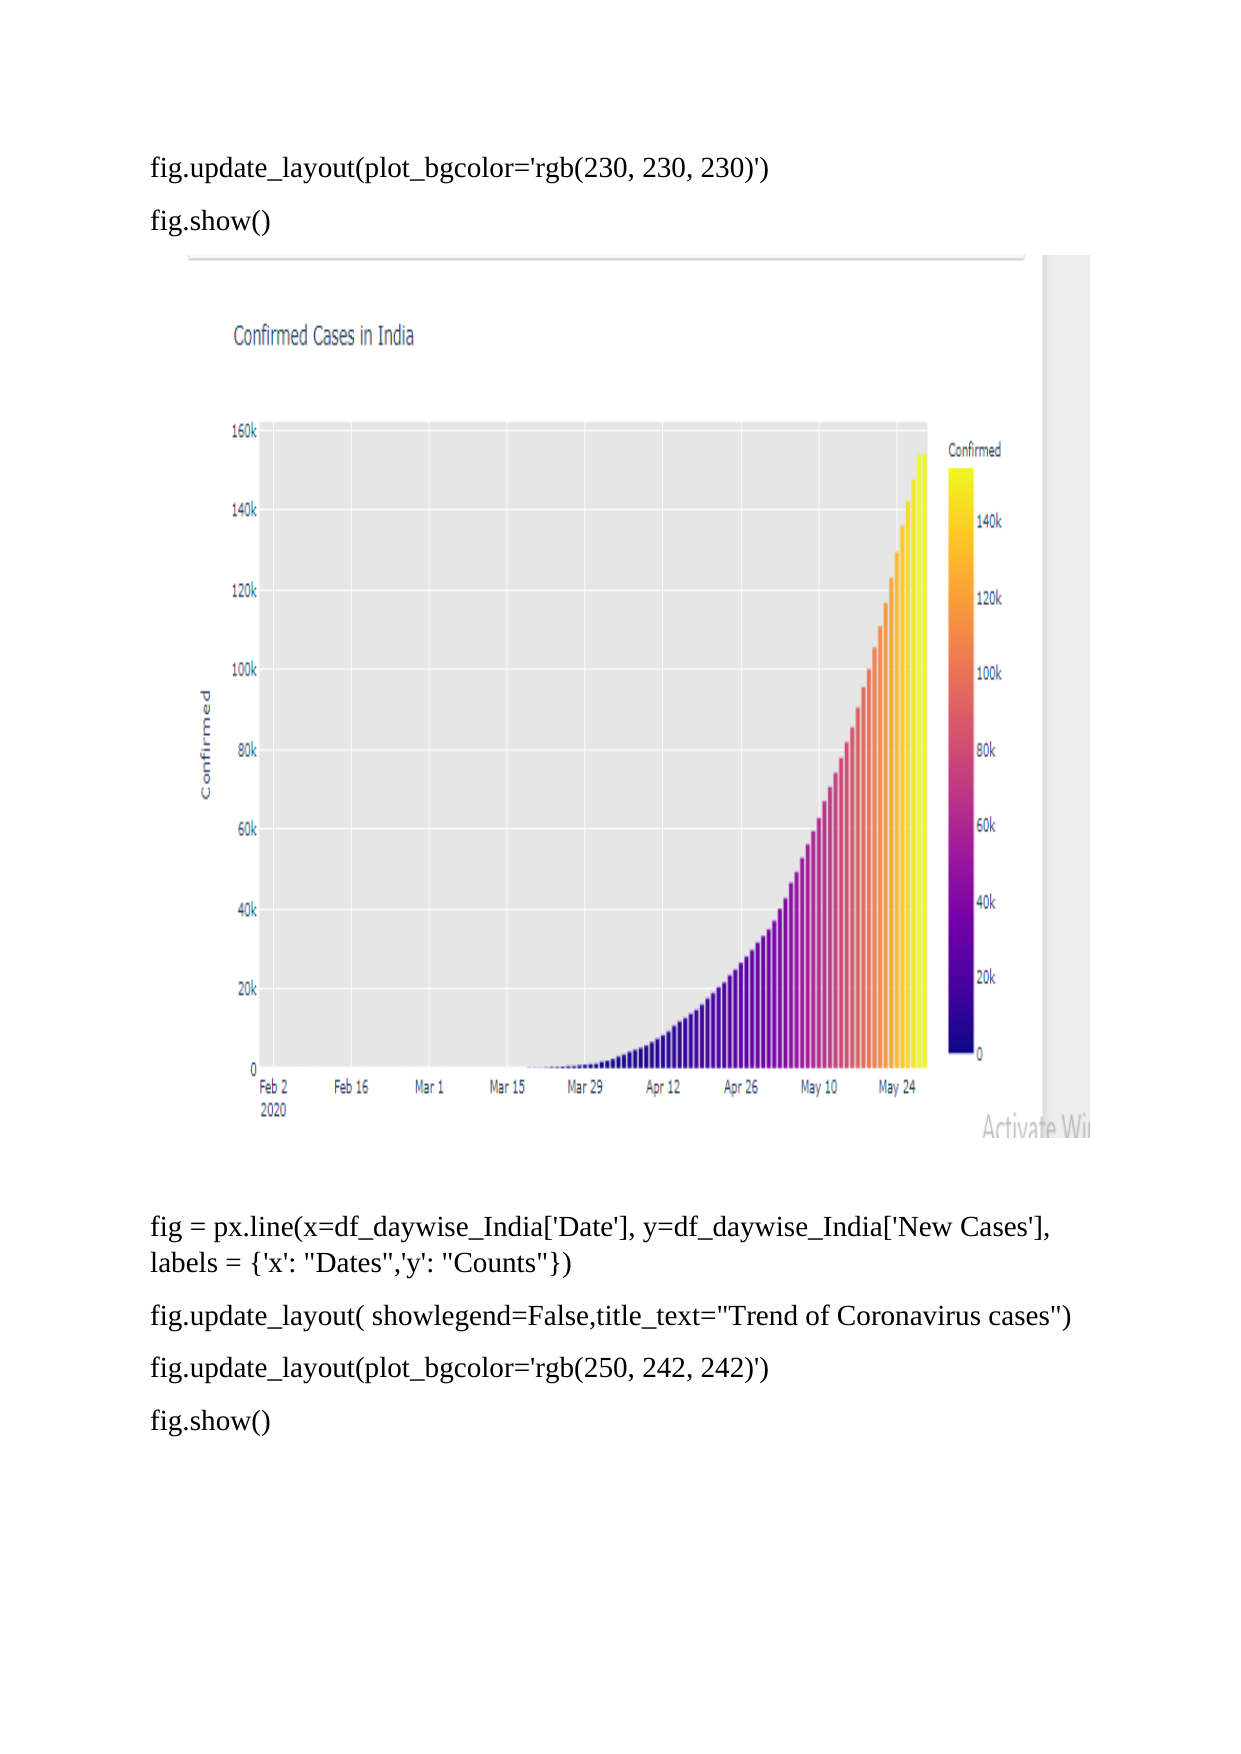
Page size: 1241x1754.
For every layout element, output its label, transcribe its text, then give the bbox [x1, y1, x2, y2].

text fig.update_layout(plot_bgcolor='rgb(230, 230, 230)') [150, 150, 1090, 183]
picture [150, 255, 1091, 1138]
text fig.update_layout(plot_bgcolor='rgb(250, 242, 242)') [150, 1351, 1090, 1384]
text fig.update_layout( showlegend=False,title_text="Trend of Coronavirus cases") [150, 1298, 1090, 1331]
text fig = px.line(x=df_daywise_India['Date'], y=df_daywise_India['New Cases'], labels = {'x': "Dates",'y': "Counts"}) [150, 1209, 1090, 1278]
text fig.show() [150, 203, 1090, 236]
text fig.show() [150, 1403, 1090, 1437]
